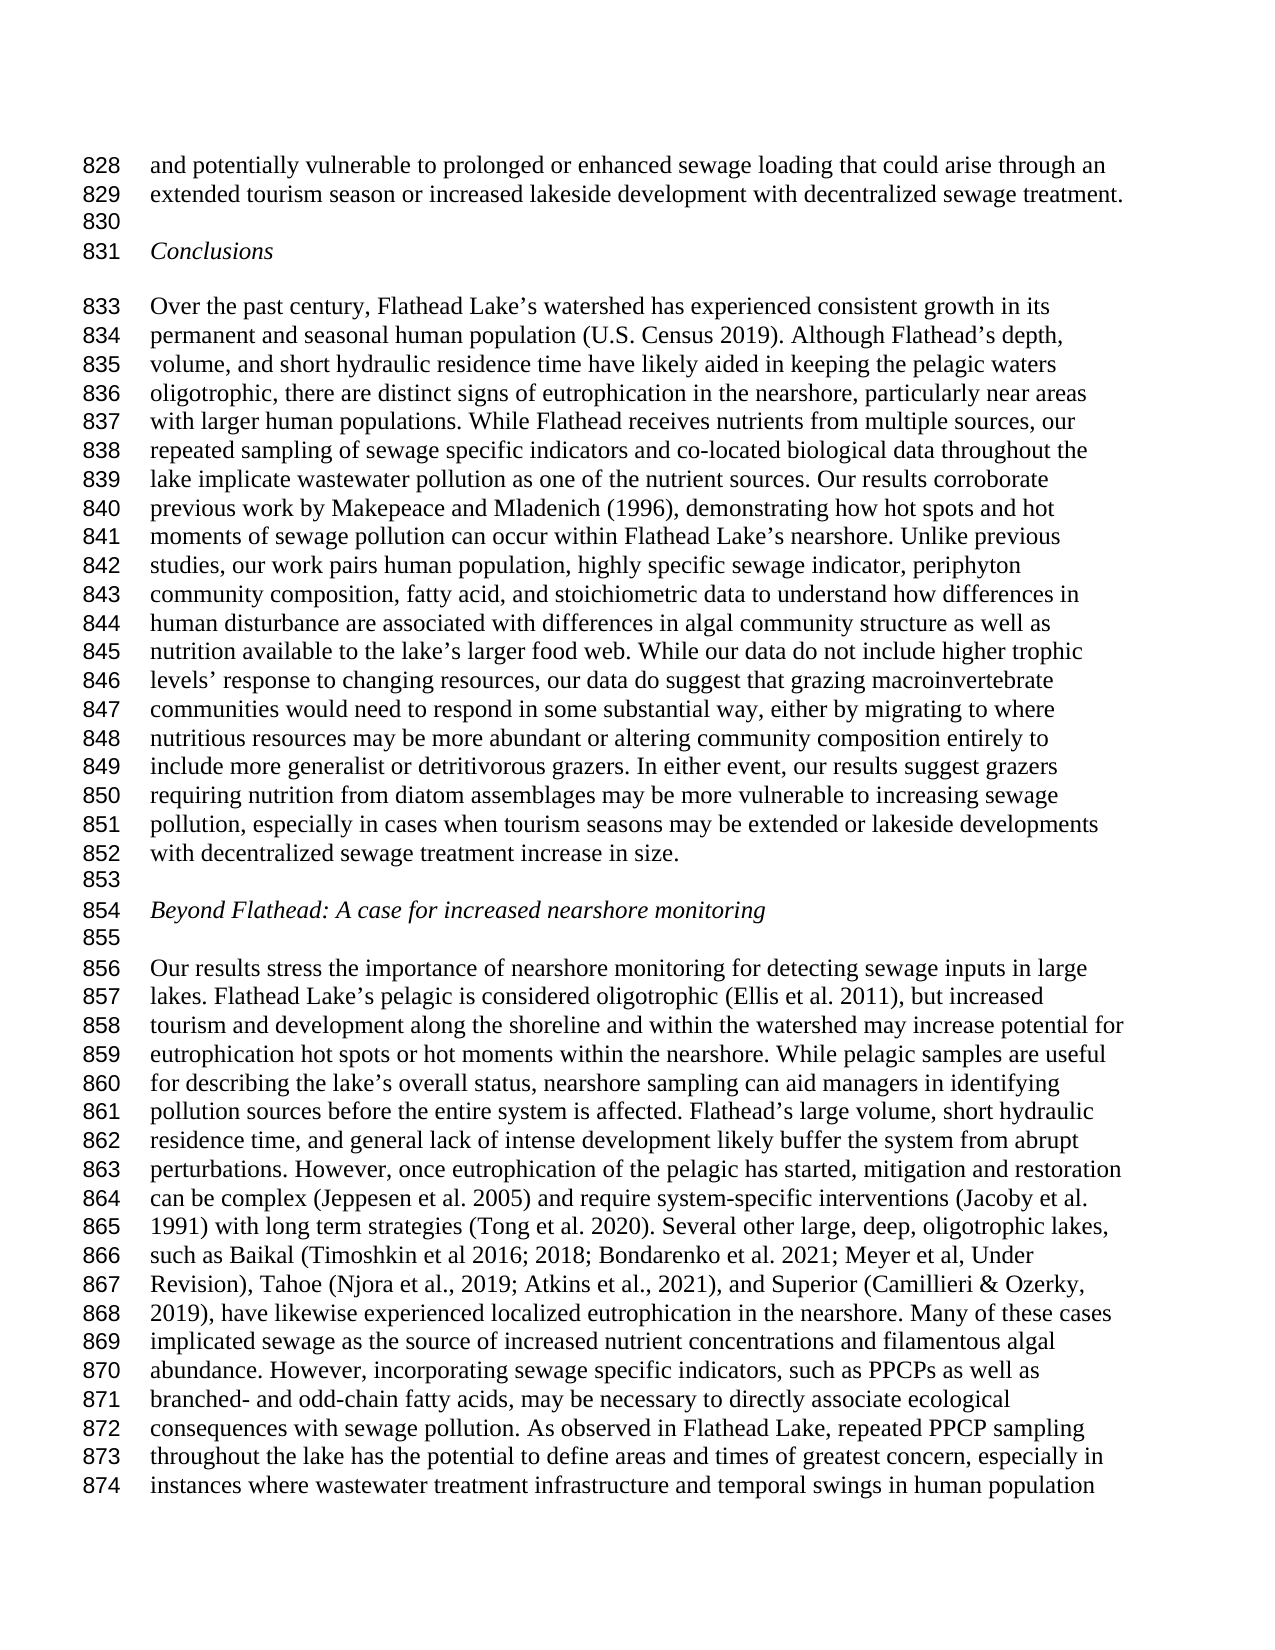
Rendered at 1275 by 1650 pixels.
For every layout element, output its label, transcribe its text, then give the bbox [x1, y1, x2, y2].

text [150, 953, 1125, 1499]
text Beyond Flathead: A case for increased nearshore monitoring [150, 895, 1125, 924]
text Conclusions [150, 236, 1125, 291]
text Over the past century, Flathead Lake’s watershed has experienced consistent growth in its permanent and seasonal human population (U.S. Census 2019). Although Flathead’s depth, volume, and short hydraulic residence time have likely aided in keeping the pelagic waters oligotrophic, there are distinct signs of eutrophication in the nearshore, particularly near areas with larger human populations. While Flathead receives nutrients from multiple sources, our repeated sampling of sewage specific indicators and co-located biological data throughout the lake implicate wastewater pollution as one of the nutrient sources. Our results corroborate previous work by Makepeace and Mladenich (1996), demonstrating how hot spots and hot moments of sewage pollution can occur within Flathead Lake’s nearshore. Unlike previous studies, our work pairs human population, highly specific sewage indicator, periphyton community composition, fatty acid, and stoichiometric data to understand how differences in human disturbance are associated with differences in algal community structure as well as nutrition available to the lake’s larger food web. While our data do not include higher trophic levels’ response to changing resources, our data do suggest that grazing macroinvertebrate communities would need to respond in some substantial way, either by migrating to where nutritious resources may be more abundant or altering community composition entirely to include more generalist or detritivorous grazers. In either event, our results suggest grazers requiring nutrition from diatom assemblages may be more vulnerable to increasing sewage pollution, especially in cases when tourism seasons may be extended or lakeside developments with decentralized sewage treatment increase in size. [150, 291, 1125, 866]
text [150, 150, 1125, 207]
